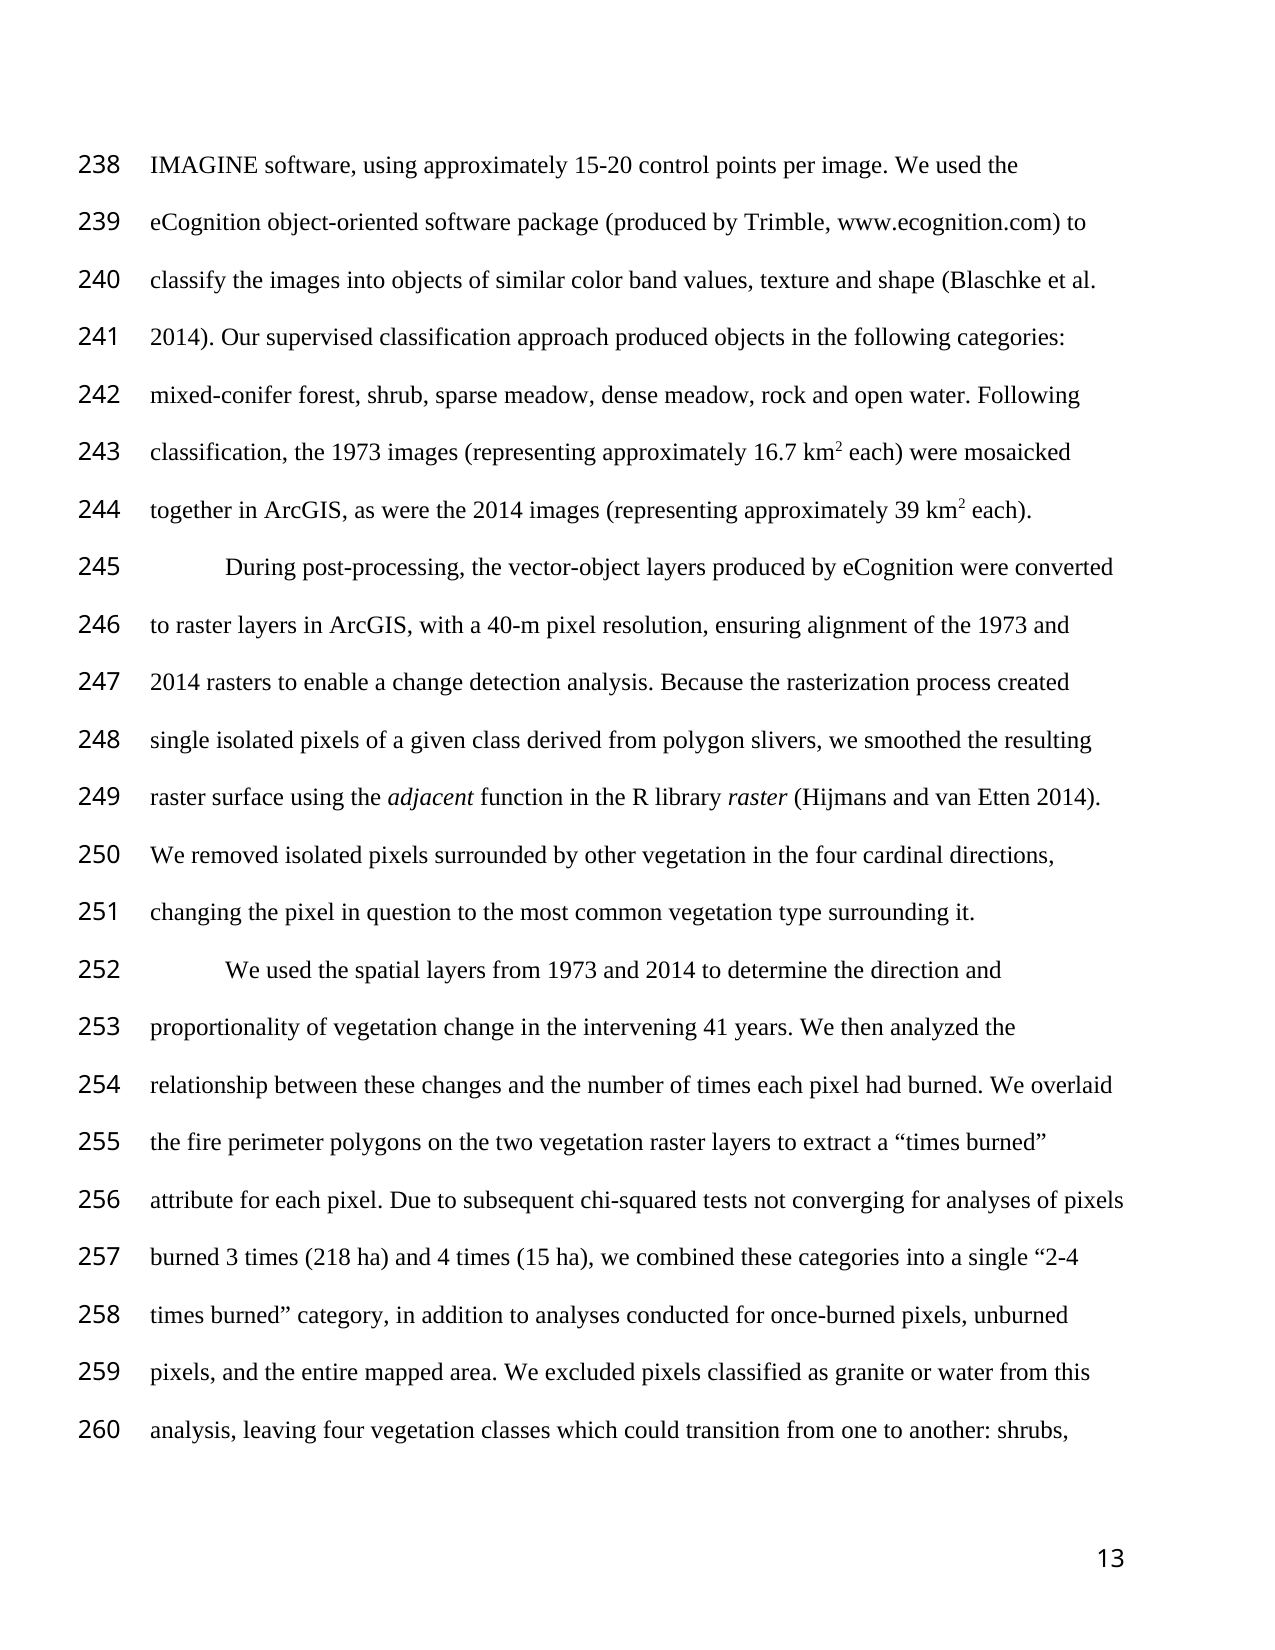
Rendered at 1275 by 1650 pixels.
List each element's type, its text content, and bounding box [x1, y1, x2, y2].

text During post-processing, the vector-object layers produced by eCognition were converted to raster layers in ArcGIS, with a 40-m pixel resolution, ensuring alignment of the 1973 and 2014 rasters to enable a change detection analysis. Because the rasterization process created single isolated pixels of a given class derived from polygon slivers, we smoothed the resulting raster surface using the adjacent function in the R library raster (Hijmans and van Etten 2014). We removed isolated pixels surrounded by other vegetation in the four cardinal directions, changing the pixel in question to the most common vegetation type surrounding it. [150, 552, 1125, 926]
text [150, 955, 1125, 1444]
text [150, 150, 1125, 524]
